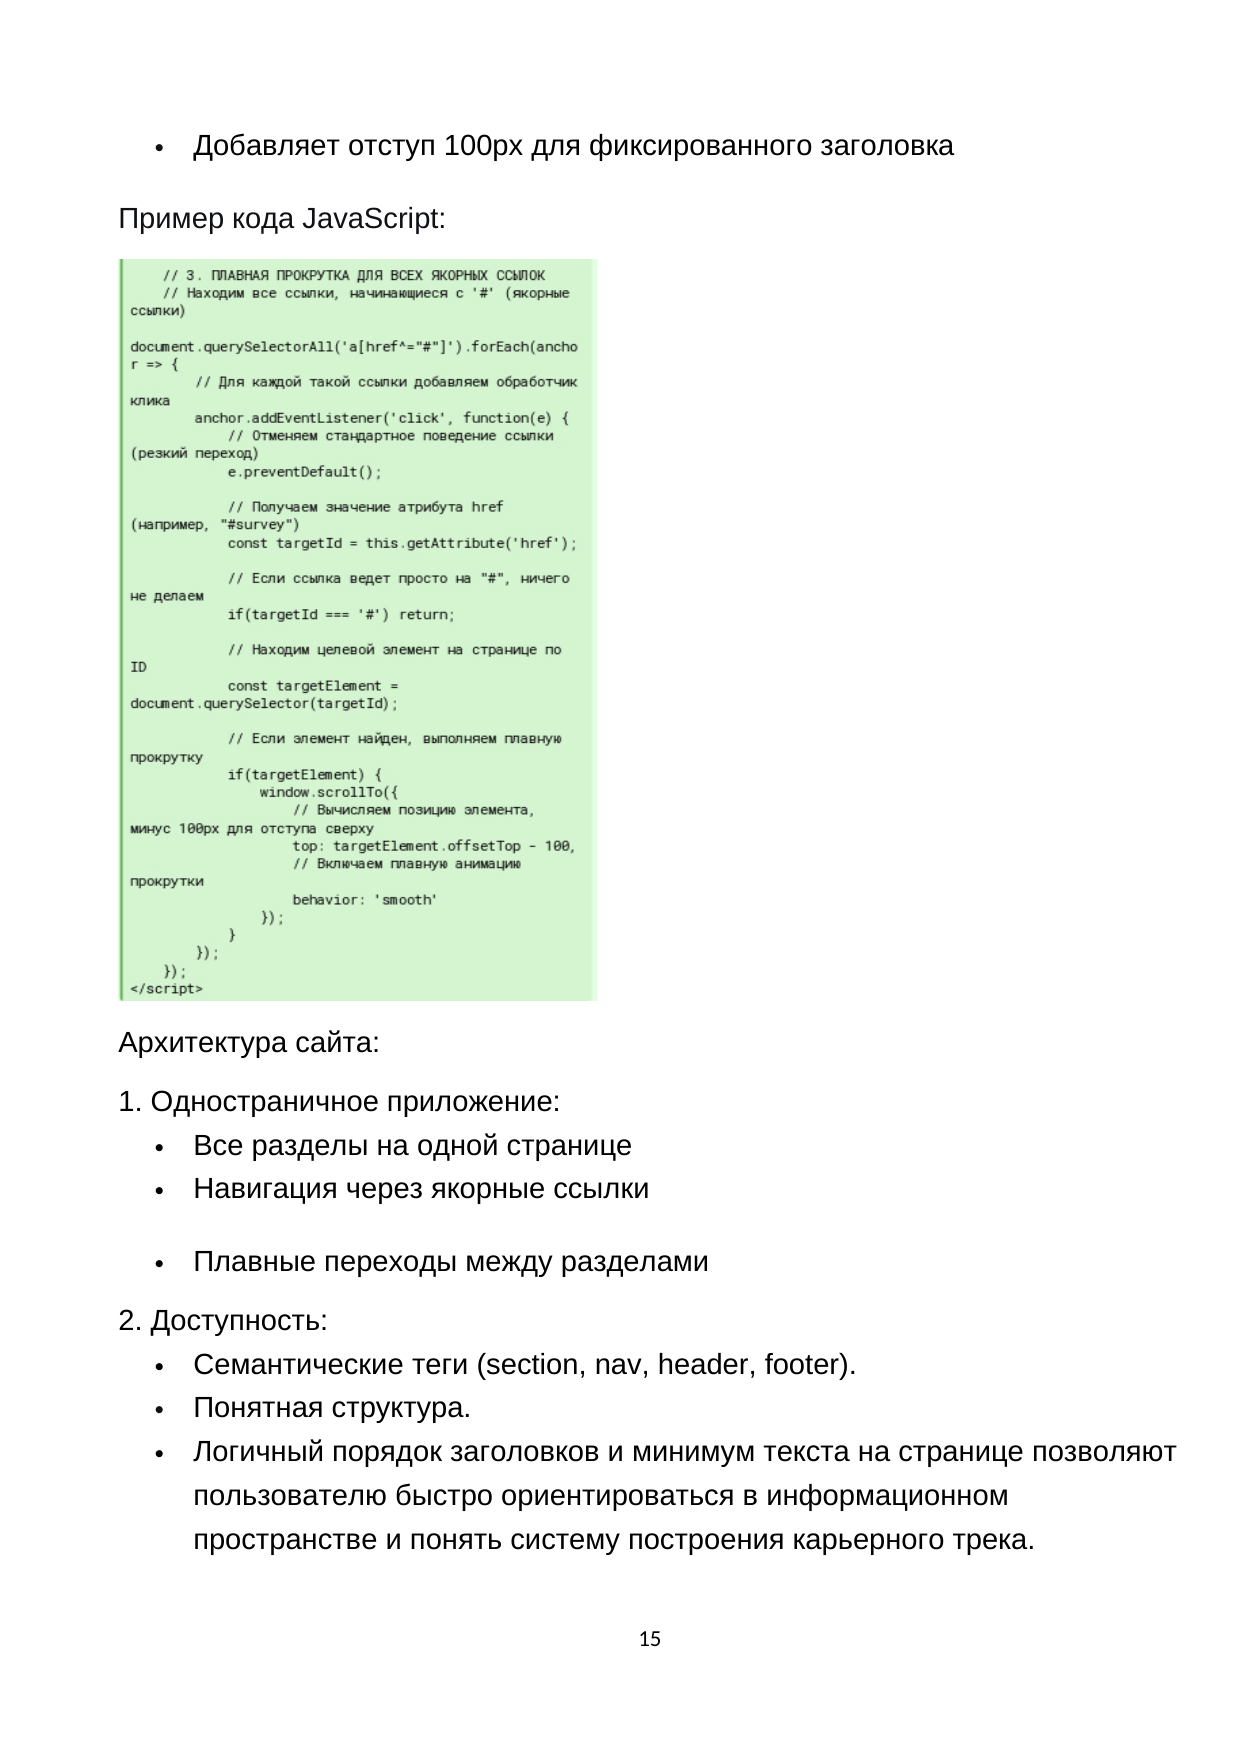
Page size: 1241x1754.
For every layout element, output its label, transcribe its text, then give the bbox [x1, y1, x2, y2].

list Плавные переходы между разделами [156, 1234, 1181, 1278]
text Пример кода JavaScript: [118, 191, 1181, 235]
text Архитектура сайта: [118, 1025, 1181, 1059]
list Семантические теги (section, nav, header, footer). [156, 1336, 1181, 1380]
text 1. Одностраничное приложение: [118, 1084, 1181, 1117]
list Логичный порядок заголовков и минимум текста на странице позволяют пользователю быстро ориентироваться в информационном пространстве и понять систему построения карьерного трека. [156, 1424, 1181, 1555]
list Добавляет отступ 100px для фиксированного заголовка [156, 118, 1181, 162]
text 2. Доступность: [118, 1303, 1181, 1336]
list Навигация через якорные ссылки [156, 1161, 1181, 1205]
list Все разделы на одной странице [156, 1117, 1181, 1161]
list Понятная структура. [156, 1380, 1181, 1424]
picture [118, 259, 598, 1001]
